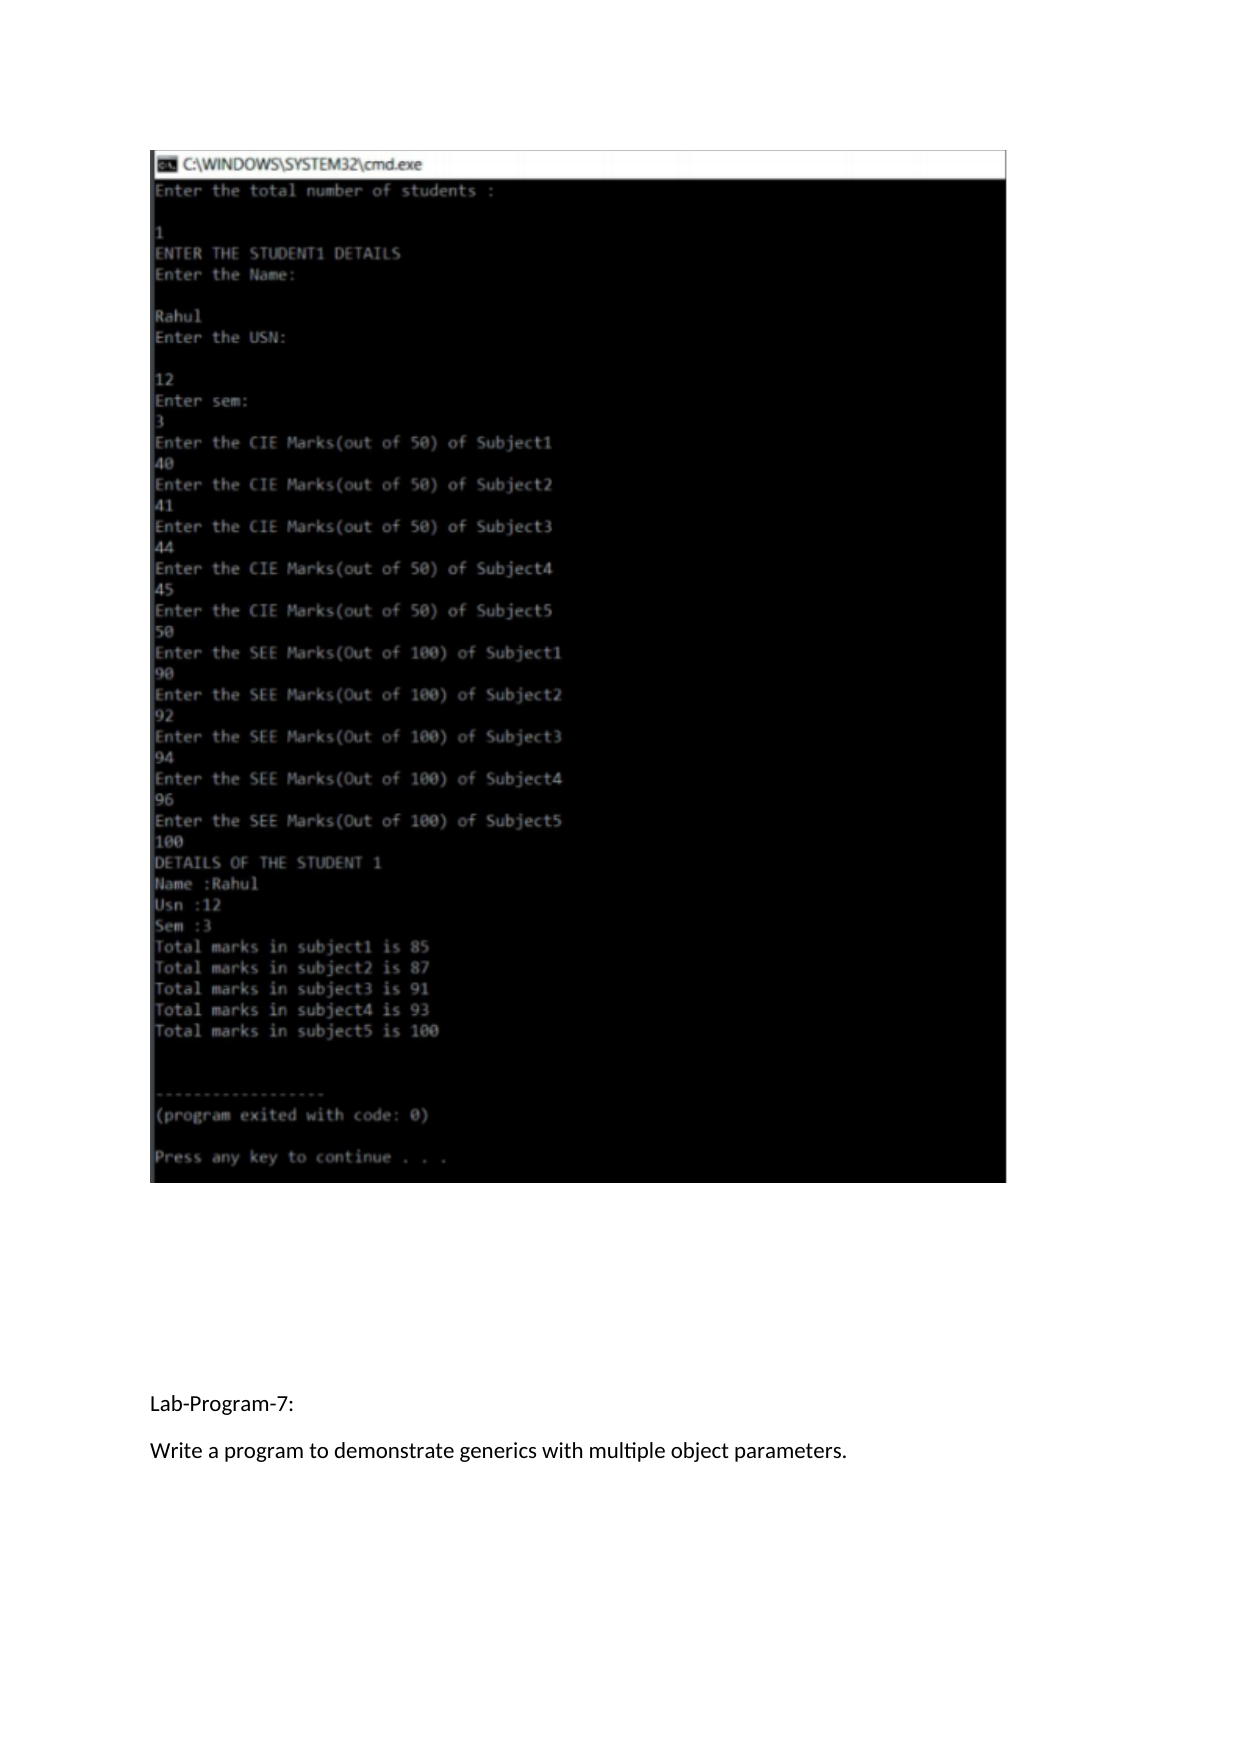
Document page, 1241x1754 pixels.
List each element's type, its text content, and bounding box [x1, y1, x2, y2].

text Write a program to demonstrate generics with multiple object parameters. [150, 1436, 1090, 1464]
text Lab-Program-7: [150, 1389, 1090, 1417]
picture [150, 150, 1007, 1183]
